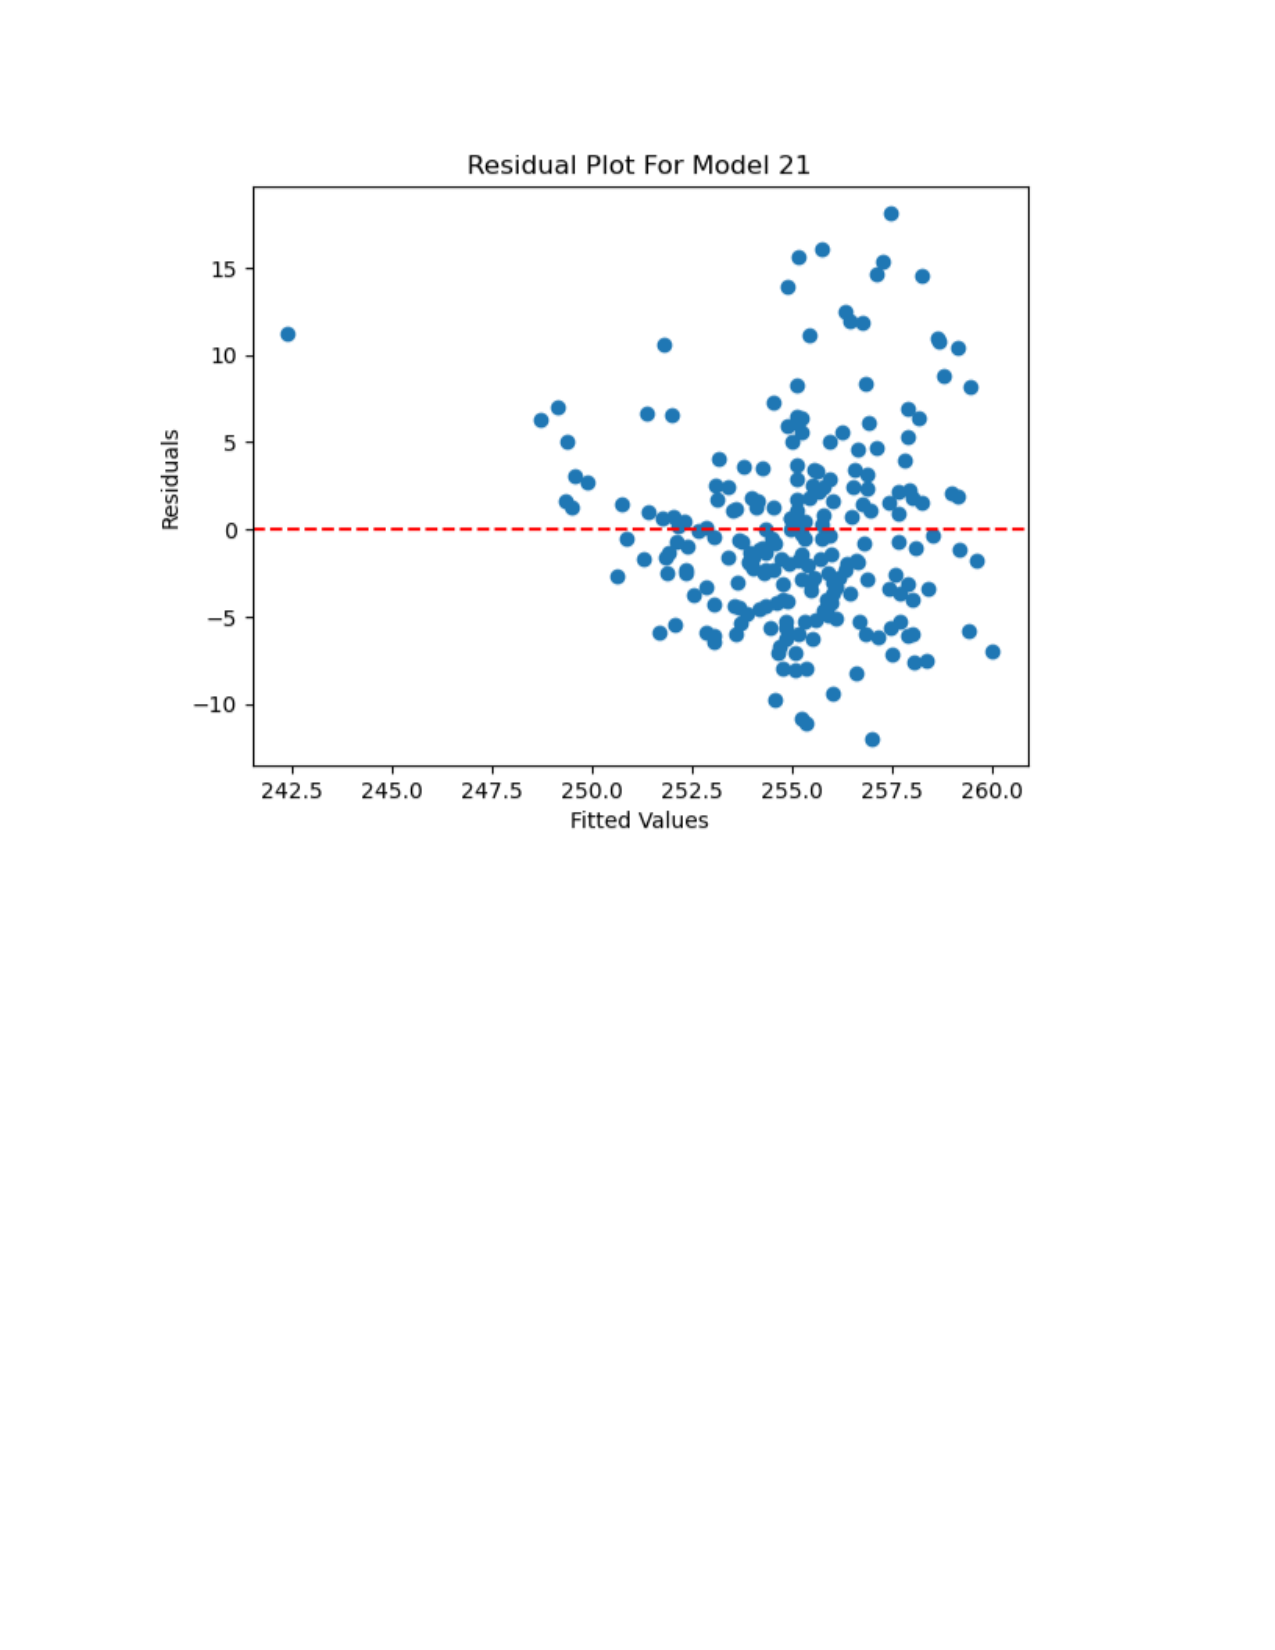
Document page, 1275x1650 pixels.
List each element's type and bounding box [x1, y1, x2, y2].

picture [150, 150, 1044, 836]
